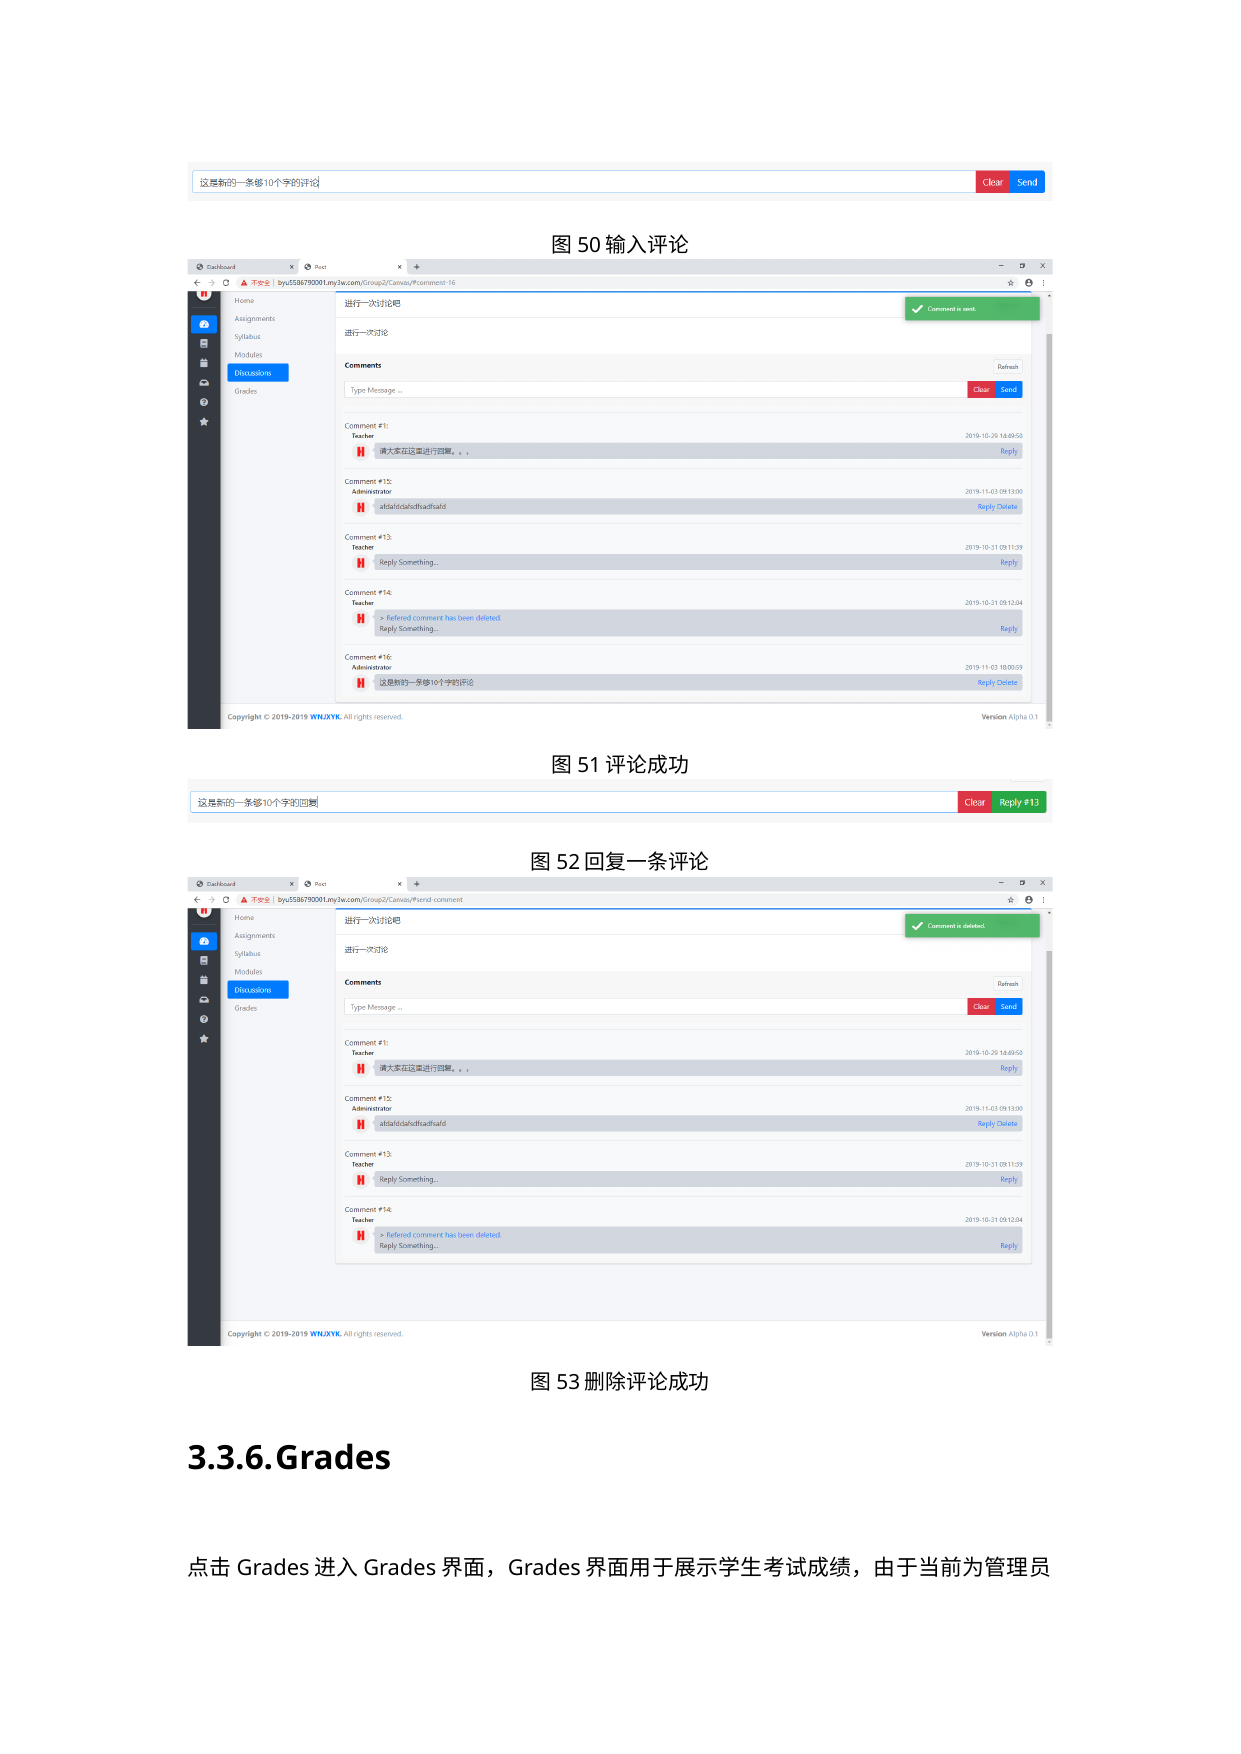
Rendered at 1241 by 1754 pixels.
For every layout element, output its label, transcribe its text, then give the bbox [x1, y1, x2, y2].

subtitle Grades [187, 1424, 1053, 1489]
text 图 53 删除评论成功 [187, 1364, 1053, 1397]
picture [187, 259, 1053, 729]
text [187, 1549, 1053, 1582]
picture [187, 779, 1053, 823]
text 图 52 回复一条评论 [187, 844, 1053, 877]
picture [187, 877, 1053, 1346]
picture [187, 162, 1053, 201]
text 图 50 输入评论 [187, 227, 1053, 259]
text 图 51 评论成功 [187, 747, 1053, 779]
